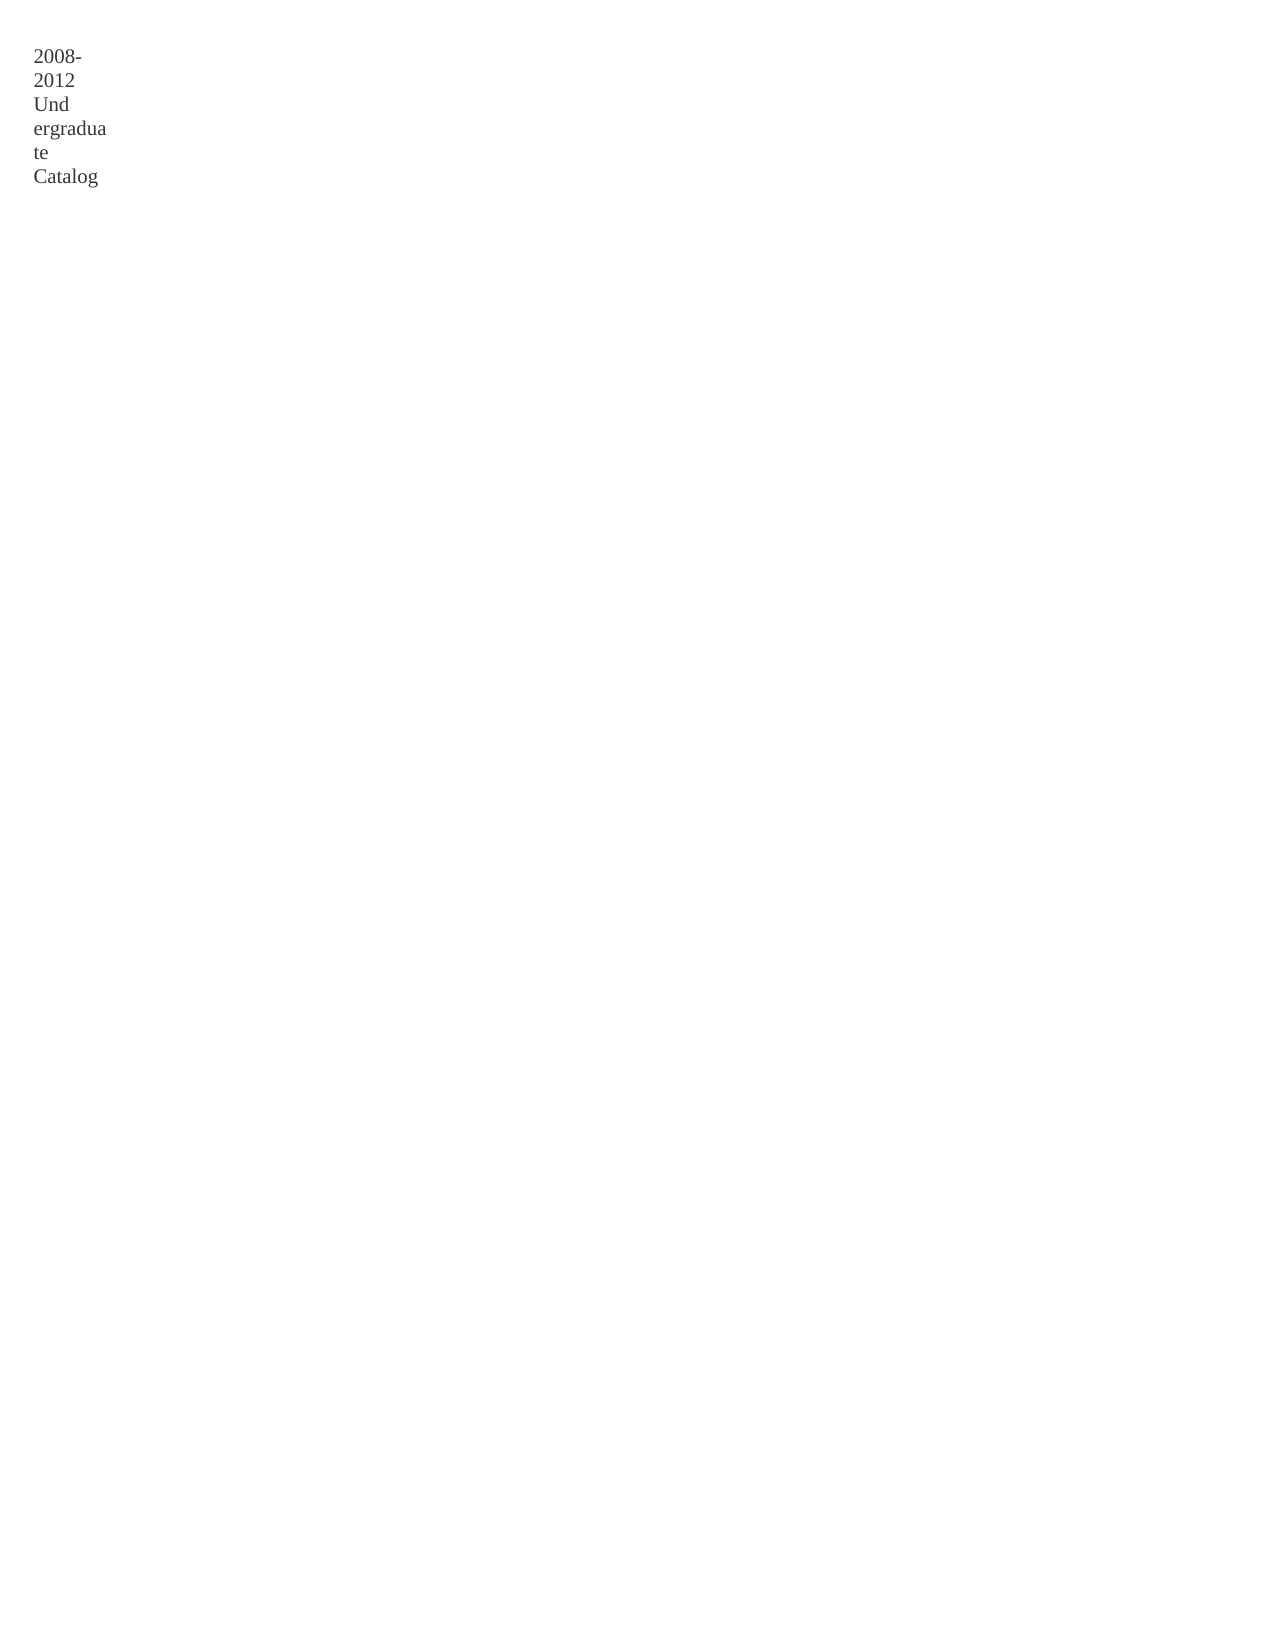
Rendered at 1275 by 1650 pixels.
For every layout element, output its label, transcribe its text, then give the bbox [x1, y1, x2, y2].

text 2008-2012 Undergraduate Catalog [33, 44, 107, 188]
